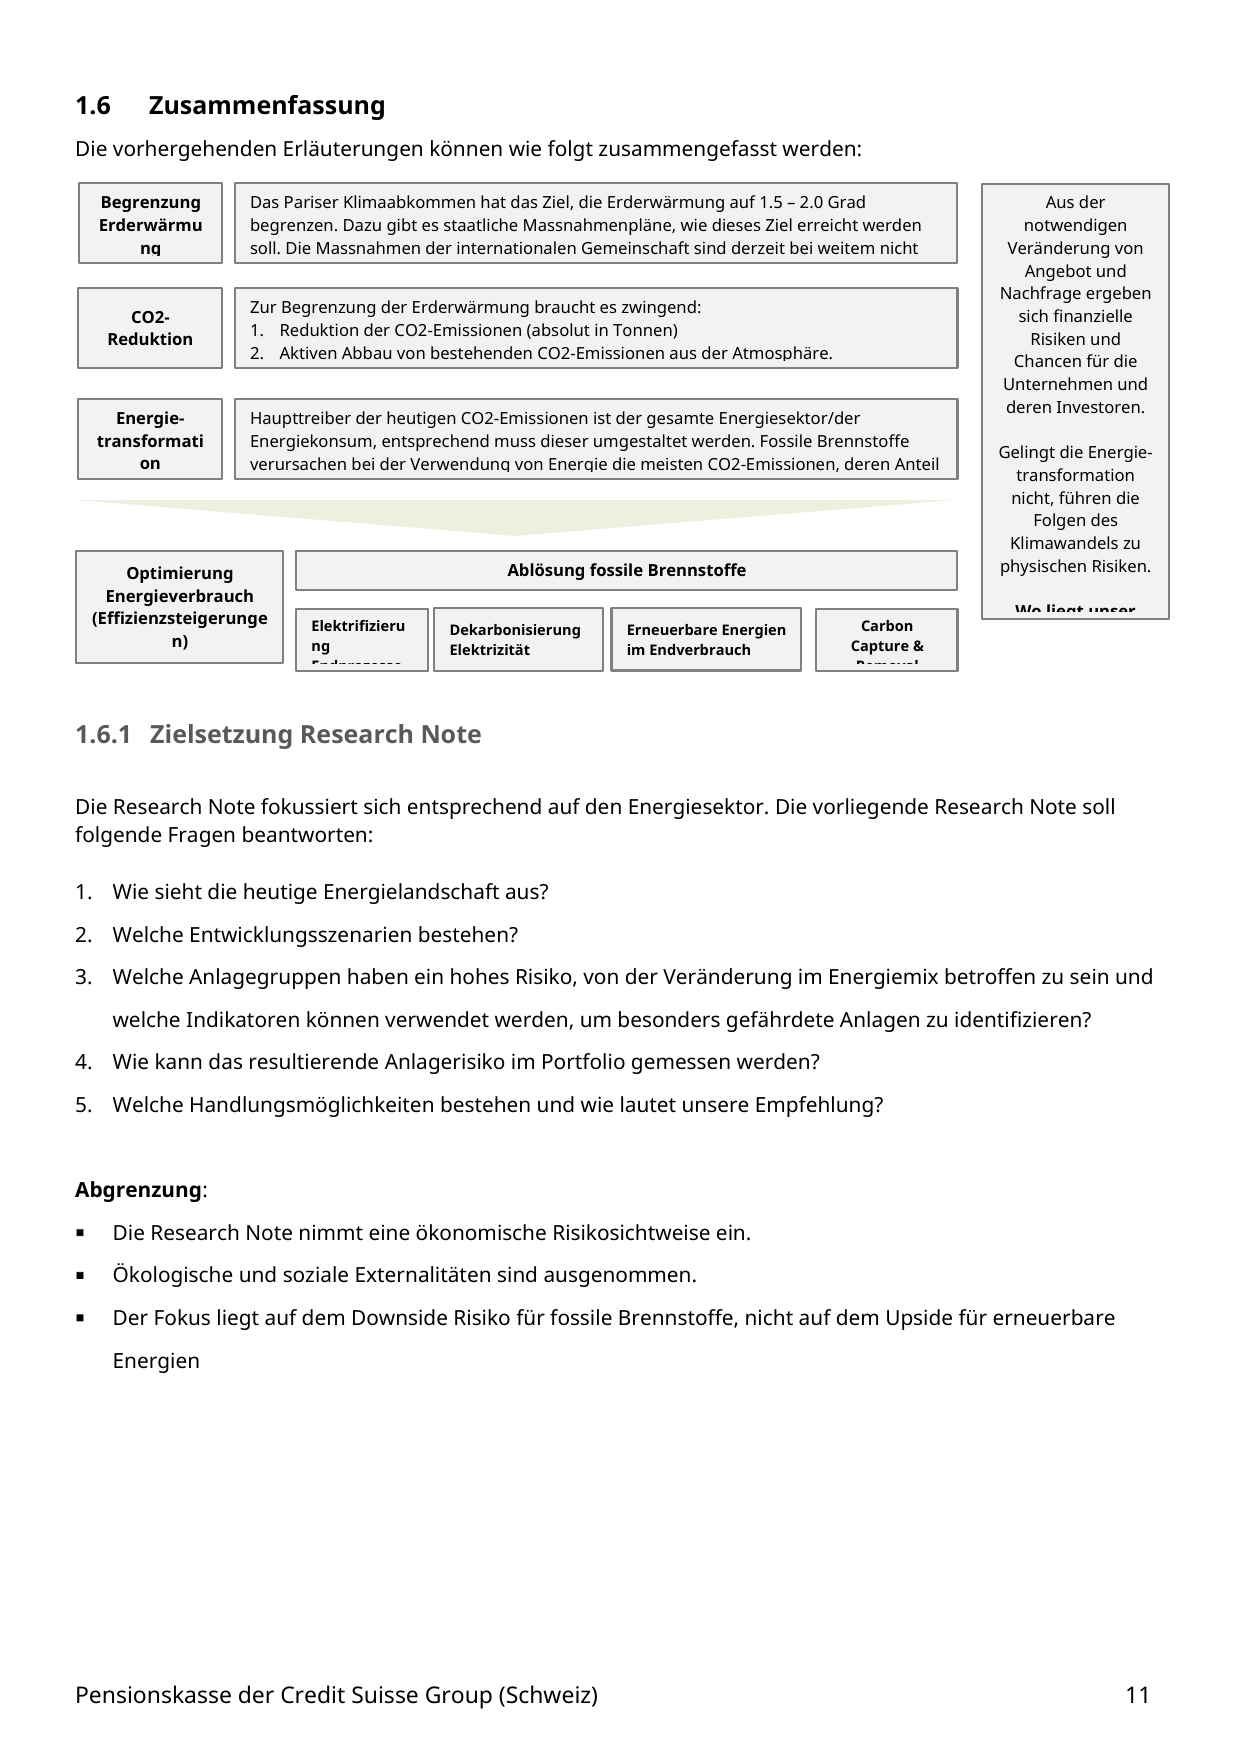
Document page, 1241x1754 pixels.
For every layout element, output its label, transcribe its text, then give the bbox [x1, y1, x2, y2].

list Welche Entwicklungsszenarien bestehen? [75, 920, 1165, 948]
text Die Research Note fokussiert sich entsprechend auf den Energiesektor. Die vorliegende Research Note soll folgende Fragen beantworten: [75, 792, 1165, 849]
list Welche Handlungsmöglichkeiten bestehen und wie lautet unsere Empfehlung? [75, 1090, 1165, 1118]
list Wie sieht die heutige Energielandschaft aus? [75, 877, 1165, 906]
list Ökologische und soziale Externalitäten sind ausgenommen. [75, 1261, 1165, 1289]
subtitle Zielsetzung Research Note [75, 717, 1165, 751]
text Die vorhergehenden Erläuterungen können wie folgt zusammengefasst werden: [75, 134, 1165, 162]
text Abgrenzung: [75, 1175, 1165, 1204]
list Der Fokus liegt auf dem Downside Risiko für fossile Brennstoffe, nicht auf dem Upside für erneuerbare Energien [75, 1303, 1165, 1374]
subtitle Zusammenfassung [75, 87, 1165, 122]
list Die Research Note nimmt eine ökonomische Risikosichtweise ein. [75, 1218, 1165, 1246]
list Wie kann das resultierende Anlagerisiko im Portfolio gemessen werden? [75, 1047, 1165, 1076]
list Welche Anlagegruppen haben ein hohes Risiko, von der Veränderung im Energiemix betroffen zu sein und welche Indikatoren können verwendet werden, um besonders gefährdete Anlagen zu identifizieren? [75, 962, 1165, 1033]
